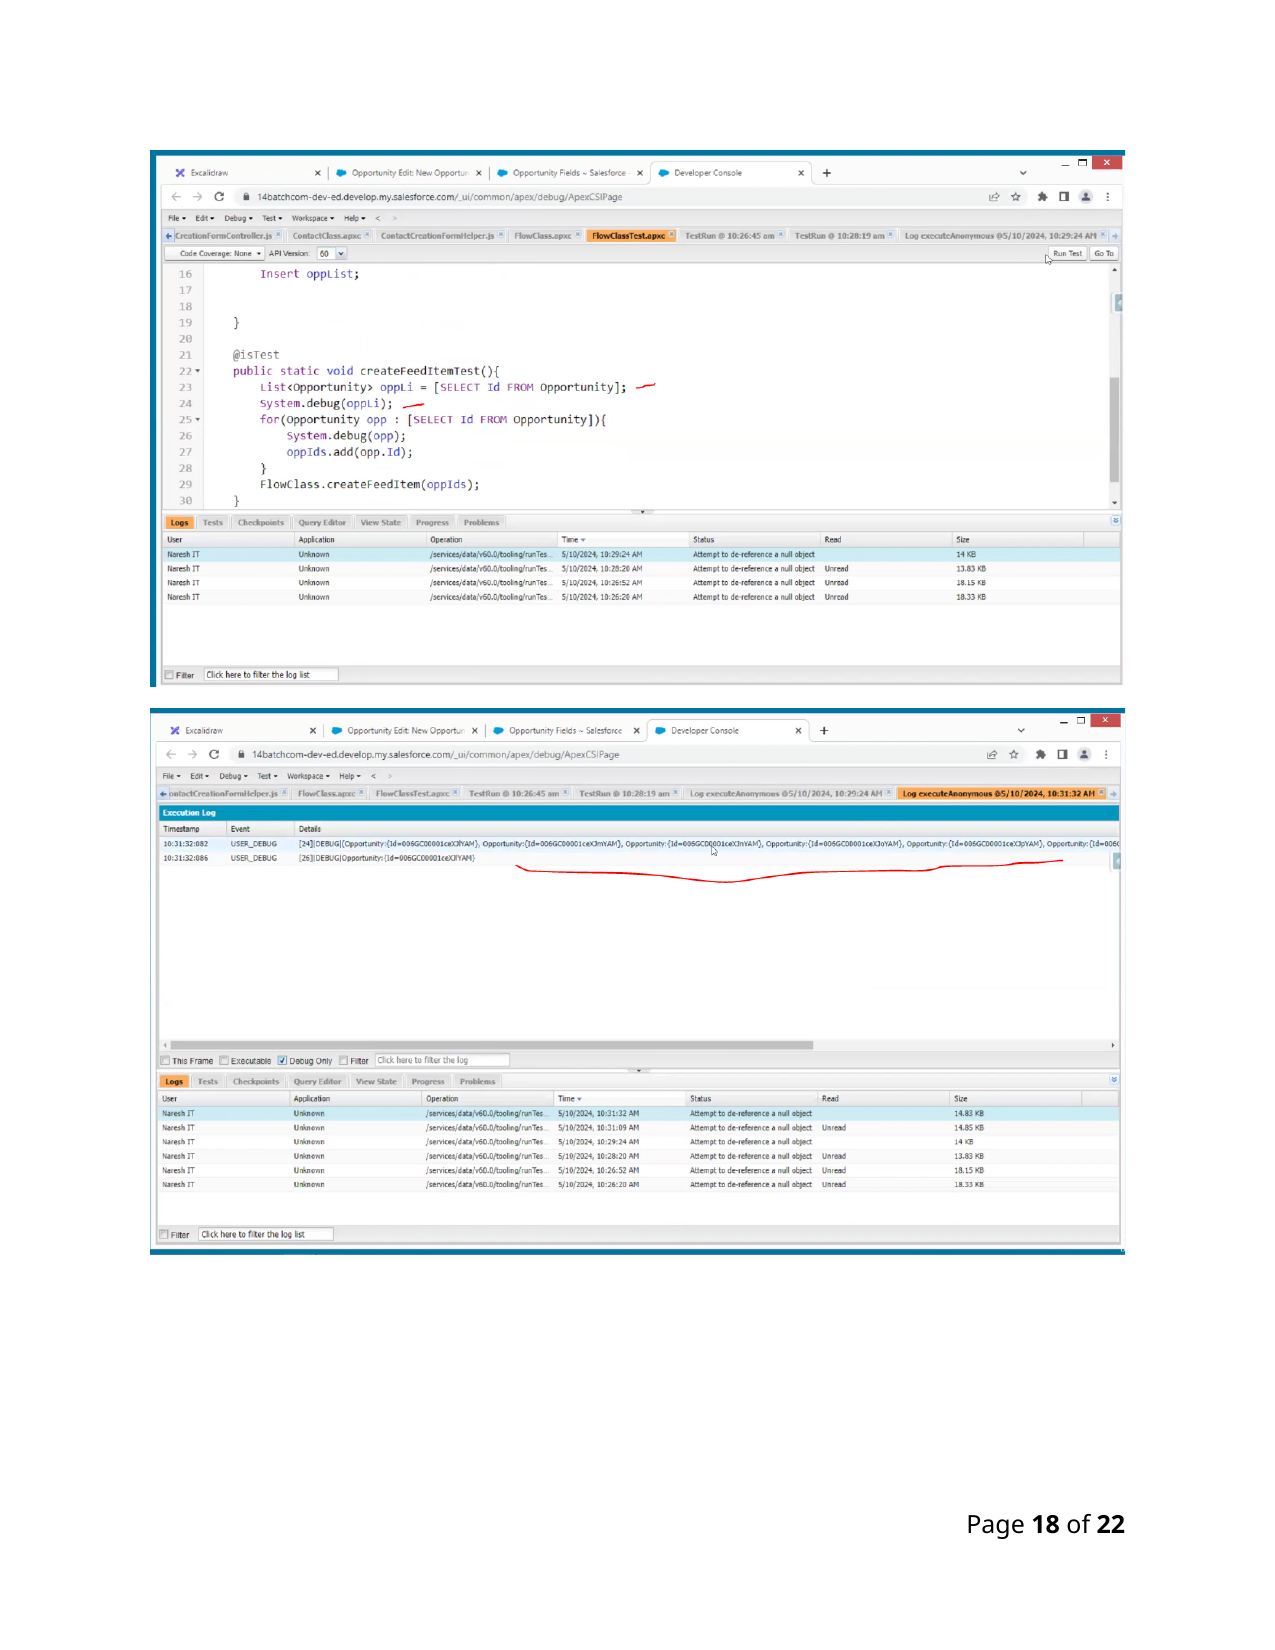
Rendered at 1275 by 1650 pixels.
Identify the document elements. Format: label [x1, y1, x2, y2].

picture [150, 713, 1125, 1251]
picture [157, 156, 1125, 687]
